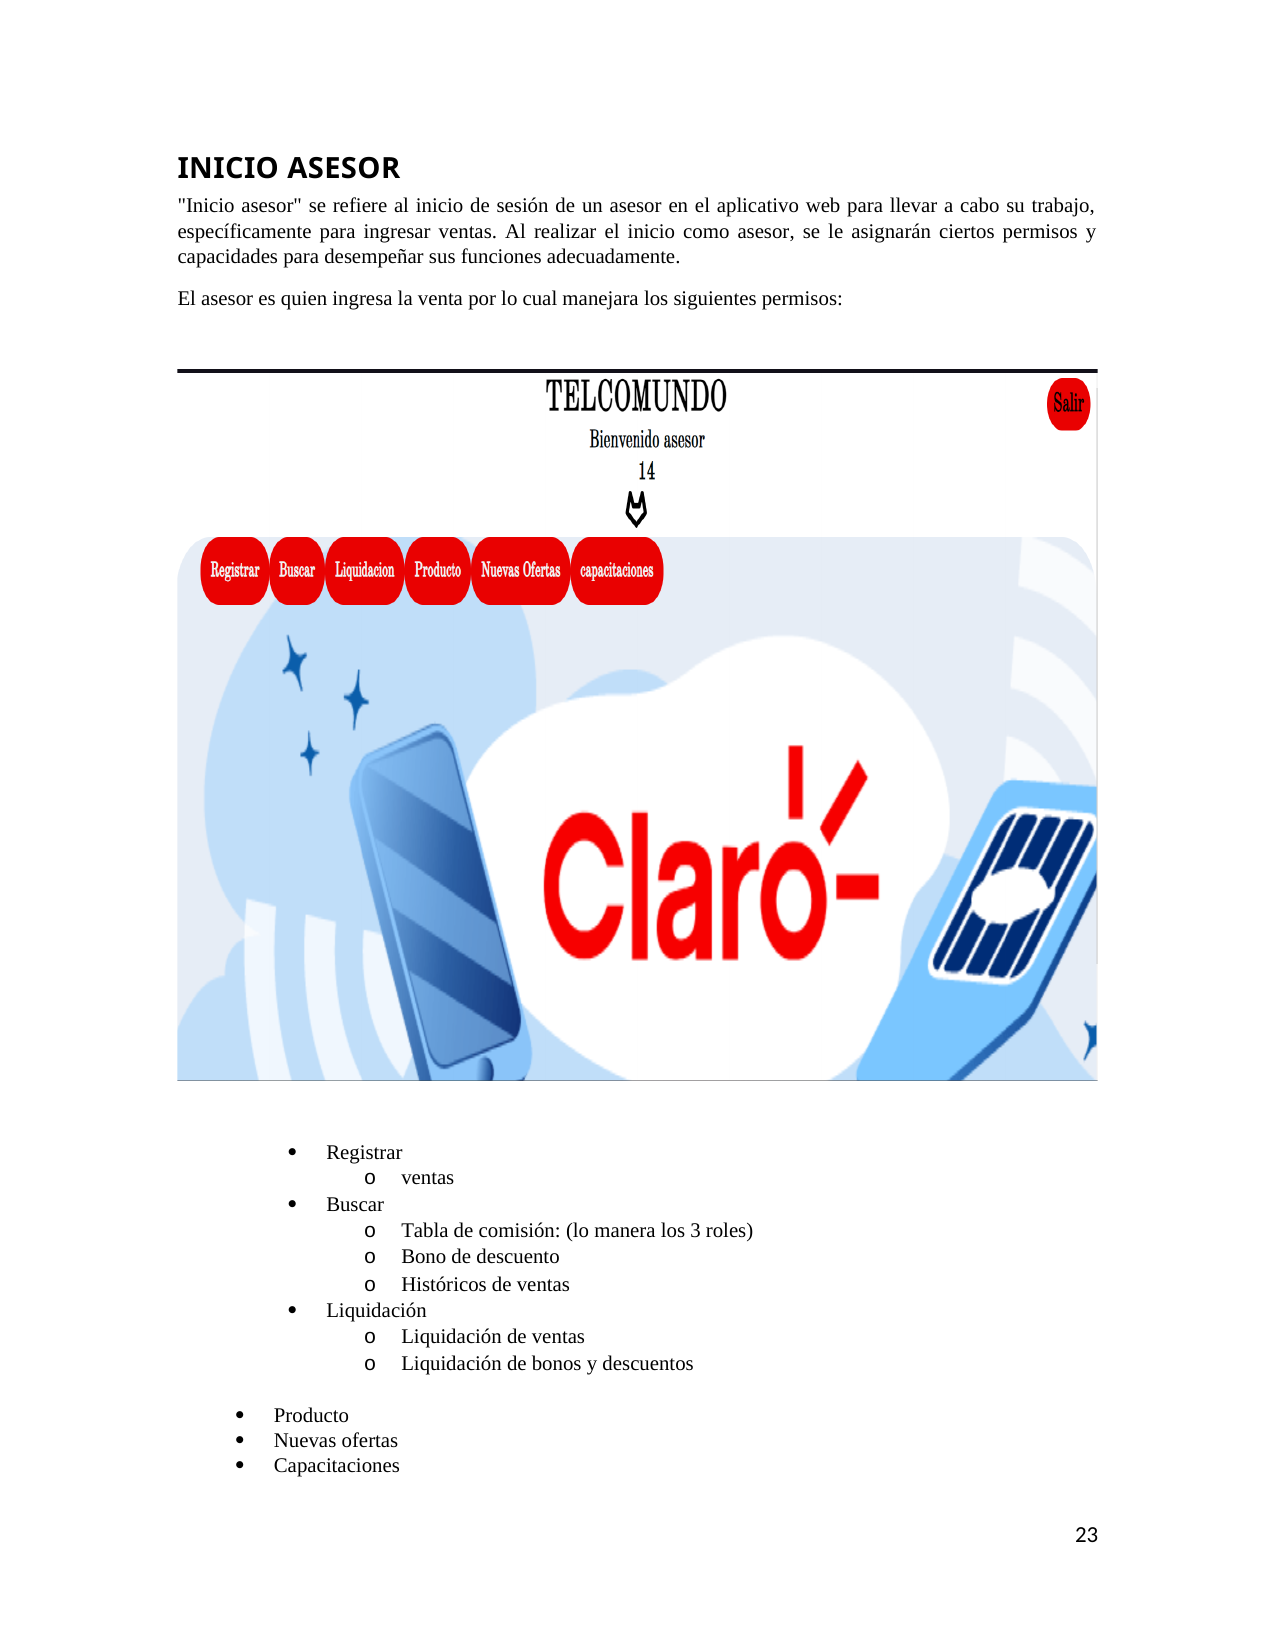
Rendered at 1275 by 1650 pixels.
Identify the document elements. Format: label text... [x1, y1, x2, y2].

text El asesor es quien ingresa la venta por lo cual manejara los siguientes permisos: [177, 286, 1098, 310]
list Registrar [288, 1140, 1098, 1164]
list Producto [236, 1403, 1098, 1427]
list Bono de descuento [363, 1244, 1098, 1270]
subtitle INICIO ASESOR [177, 148, 1098, 187]
list Nuevas ofertas [236, 1428, 1098, 1452]
list Capacitaciones [236, 1453, 1098, 1477]
list ventas [363, 1165, 1098, 1191]
picture [177, 369, 1098, 1081]
list Tabla de comisión: (lo manera los 3 roles) [363, 1217, 1098, 1243]
list Históricos de ventas [363, 1271, 1098, 1297]
list Liquidación [288, 1298, 1098, 1322]
text "Inicio asesor" se refiere al inicio de sesión de un asesor en el aplicativo web para llevar a cabo su trabajo, específicamente para ingresar ventas. Al realizar el inicio como asesor, se le asignarán ciertos permisos y capacidades para desempeñar sus funciones adecuadamente. [177, 193, 1098, 268]
list Liquidación de ventas [363, 1324, 1098, 1349]
list Liquidación de bonos y descuentos [363, 1351, 1098, 1376]
list Buscar [288, 1192, 1098, 1216]
